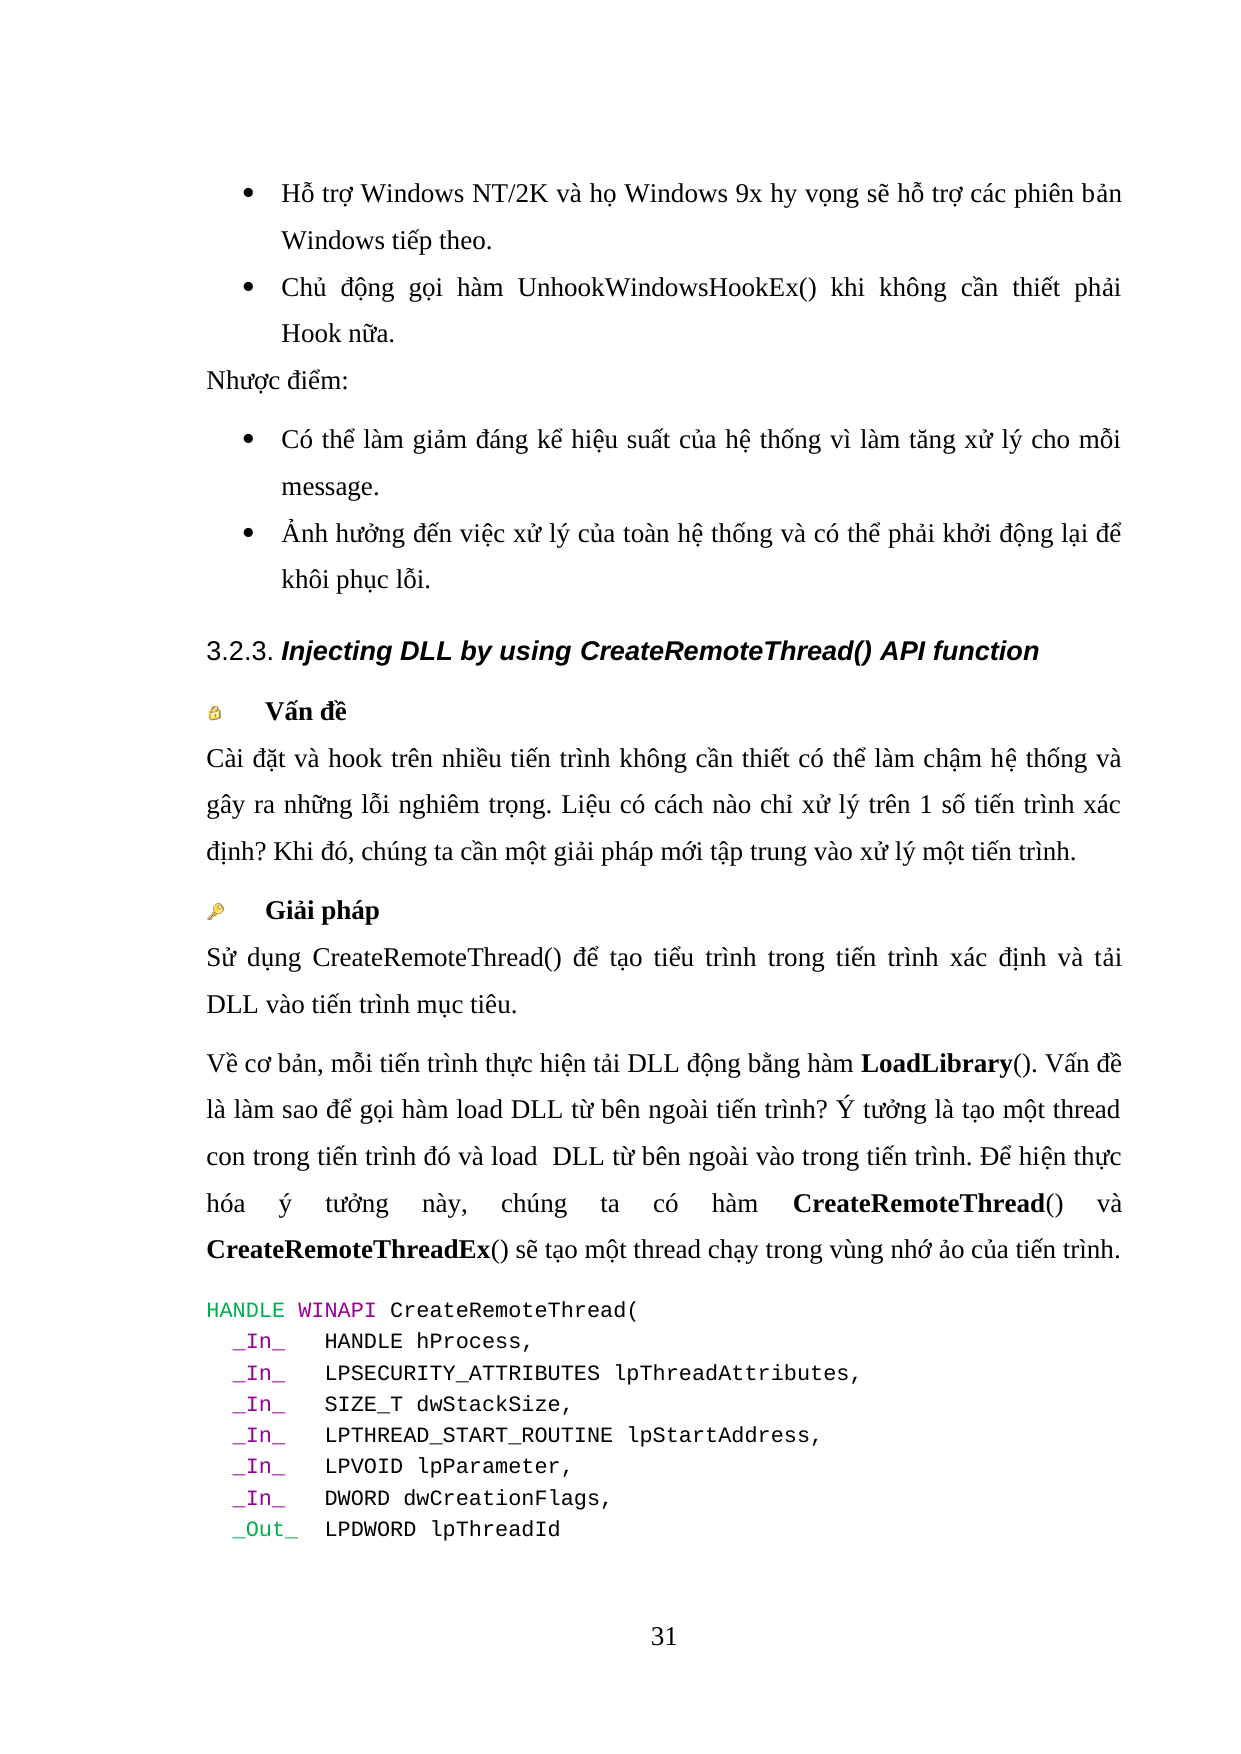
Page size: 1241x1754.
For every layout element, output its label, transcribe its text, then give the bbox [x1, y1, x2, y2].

text Nhược điểm: [206, 364, 1122, 395]
text _In_ LPVOID lpParameter, [206, 1449, 1122, 1480]
text _Out_ LPDWORD lpThreadId [206, 1511, 1122, 1543]
text _In_ DWORD dwCreationFlags, [206, 1480, 1122, 1511]
text _In_ LPTHREAD_START_ROUTINE lpStartAddress, [206, 1418, 1122, 1449]
text _In_ SIZE_T dwStackSize, [206, 1386, 1122, 1418]
list Có thể làm giảm đáng kể hiệu suất của hệ thống vì làm tăng xử lý cho mỗi message. [244, 423, 1122, 501]
text _In_ LPSECURITY_ATTRIBUTES lpThreadAttributes, [206, 1355, 1122, 1386]
list Chủ động gọi hàm UnhookWindowsHookEx() khi không cần thiết phải Hook nữa. [244, 271, 1122, 348]
subtitle Injecting DLL by using CreateRemoteThread() API function [880, 635, 1122, 667]
text HANDLE WINAPI CreateRemoteThread( [206, 1293, 1122, 1324]
text Sử dụng CreateRemoteThread() để tạo tiểu trình trong tiến trình xác định và tải DLL vào tiến trình mục tiêu. [206, 941, 1122, 1019]
text Về cơ bản, mỗi tiến trình thực hiện tải DLL động bằng hàm LoadLibrary(). Vấn đề là làm sao để gọi hàm load DLL từ bên ngoài tiến trình? Ý tưởng là tạo một thread con trong tiến trình đó và load DLL từ bên ngoài vào trong tiến trình. Để hiện thực hóa ý tưởng này, chúng ta có hàm CreateRemoteThread() và CreateRemoteThreadEx() sẽ tạo một thread chạy trong vùng nhớ ảo của tiến trình. [206, 1047, 1122, 1265]
subtitle Injecting DLL by using CreateRemoteThread() API function [572, 635, 880, 667]
subtitle Injecting DLL by using CreateRemoteThread() API function [206, 635, 572, 667]
list Hỗ trợ Windows NT/2K và họ Windows 9x hy vọng sẽ hỗ trợ các phiên bản Windows tiếp theo. [244, 177, 1122, 255]
picture [207, 903, 224, 920]
text Vấn đề [206, 695, 1122, 726]
list Ảnh hưởng đến việc xử lý của toàn hệ thống và có thể phải khởi động lại để khôi phục lỗi. [244, 517, 1122, 594]
text Cài đặt và hook trên nhiều tiến trình không cần thiết có thể làm chậm hệ thống và gây ra những lỗi nghiêm trọng. Liệu có cách nào chỉ xử lý trên 1 số tiến trình xác định? Khi đó, chúng ta cần một giải pháp mới tập trung vào xử lý một tiến trình. [206, 742, 1122, 866]
picture [207, 704, 222, 721]
text Giải pháp [206, 894, 1122, 926]
text _In_ HANDLE hProcess, [206, 1324, 1122, 1355]
